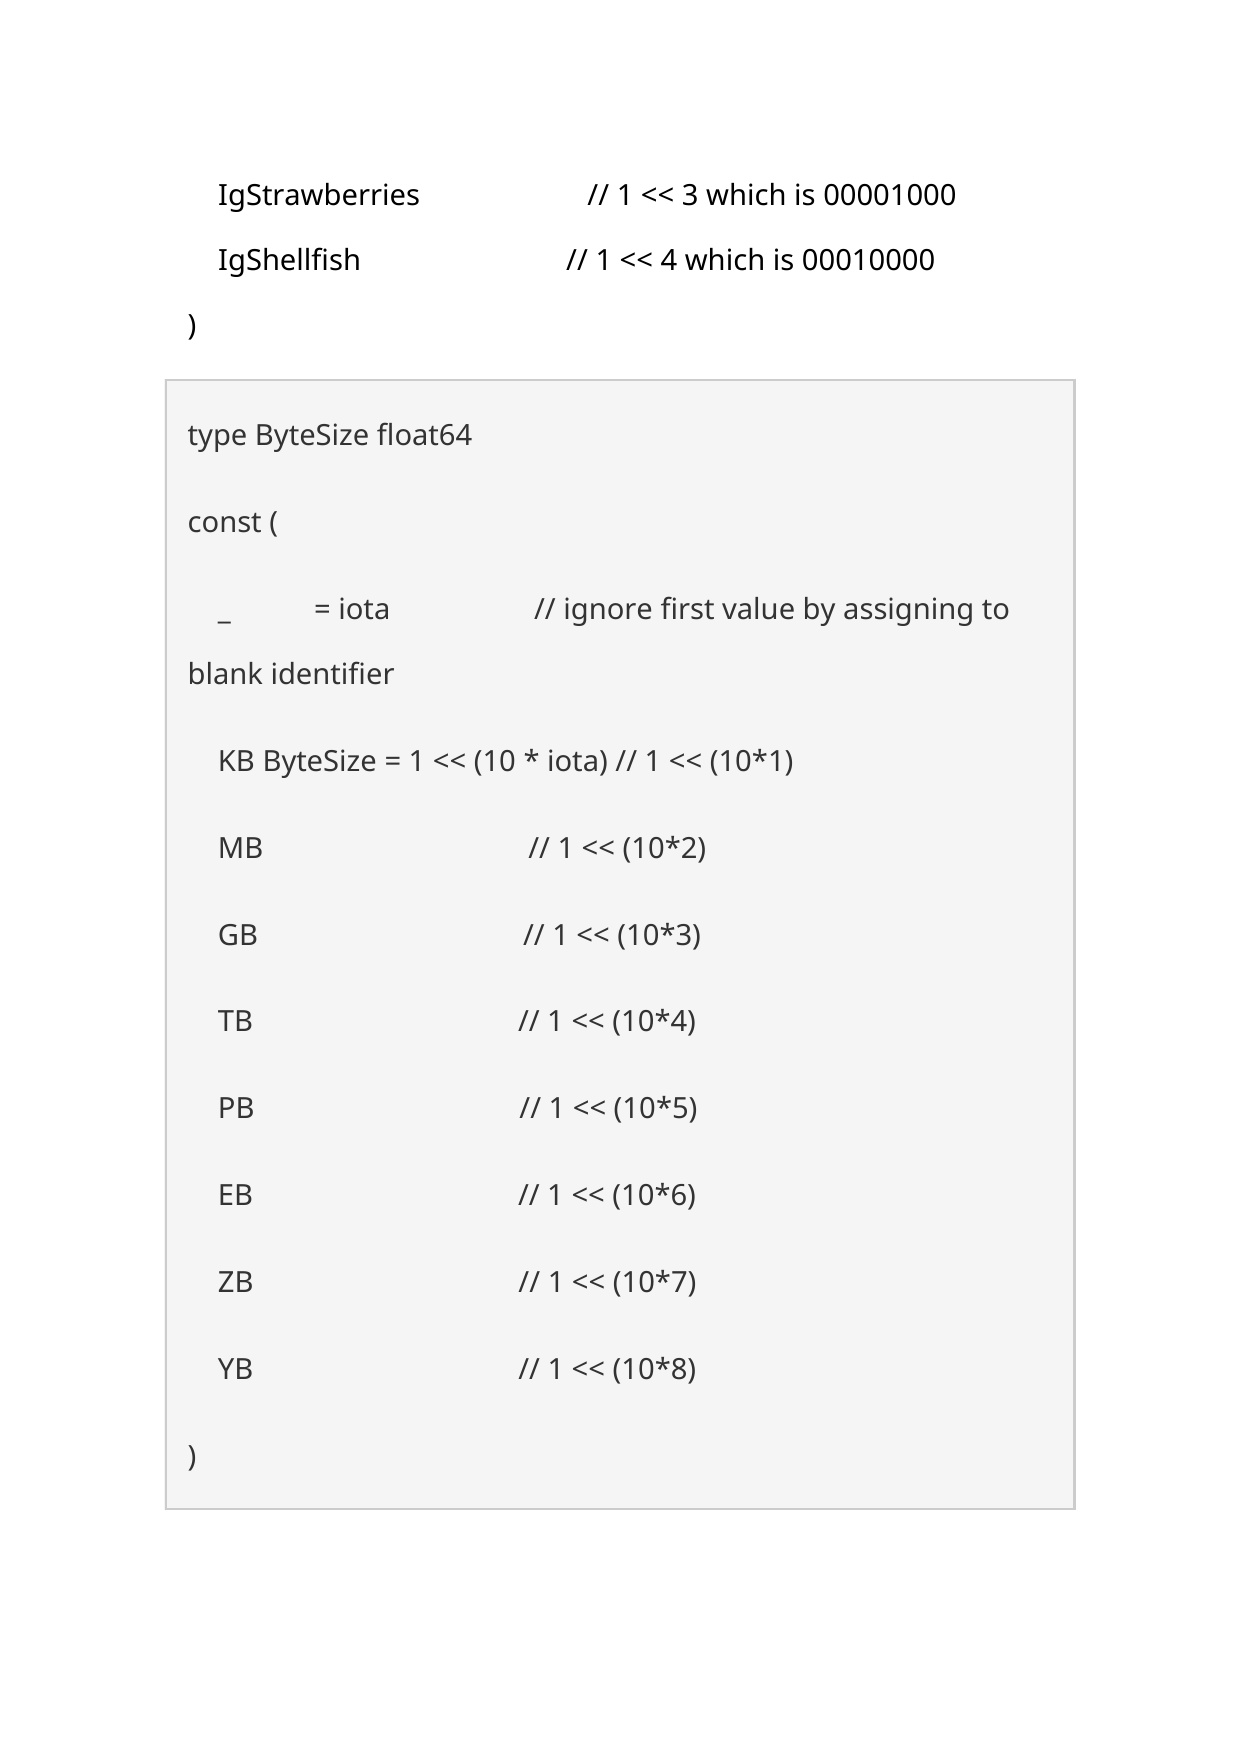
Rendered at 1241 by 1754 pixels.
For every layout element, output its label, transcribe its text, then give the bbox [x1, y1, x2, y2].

text MB // 1 << (10*2) [167, 791, 1073, 878]
text TB // 1 << (10*4) [167, 965, 1073, 1052]
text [187, 162, 1053, 357]
text ) [167, 1399, 1073, 1508]
text const ( [167, 466, 1073, 553]
text _ = iota // ignore first value by assigning to blank identifier [167, 553, 1073, 704]
text GB // 1 << (10*3) [167, 878, 1073, 965]
text EB // 1 << (10*6) [167, 1139, 1073, 1226]
text ZB // 1 << (10*7) [167, 1226, 1073, 1313]
text PB // 1 << (10*5) [167, 1052, 1073, 1139]
text type ByteSize float64 [167, 381, 1073, 466]
text KB ByteSize = 1 << (10 * iota) // 1 << (10*1) [167, 704, 1073, 791]
text YB // 1 << (10*8) [167, 1313, 1073, 1399]
